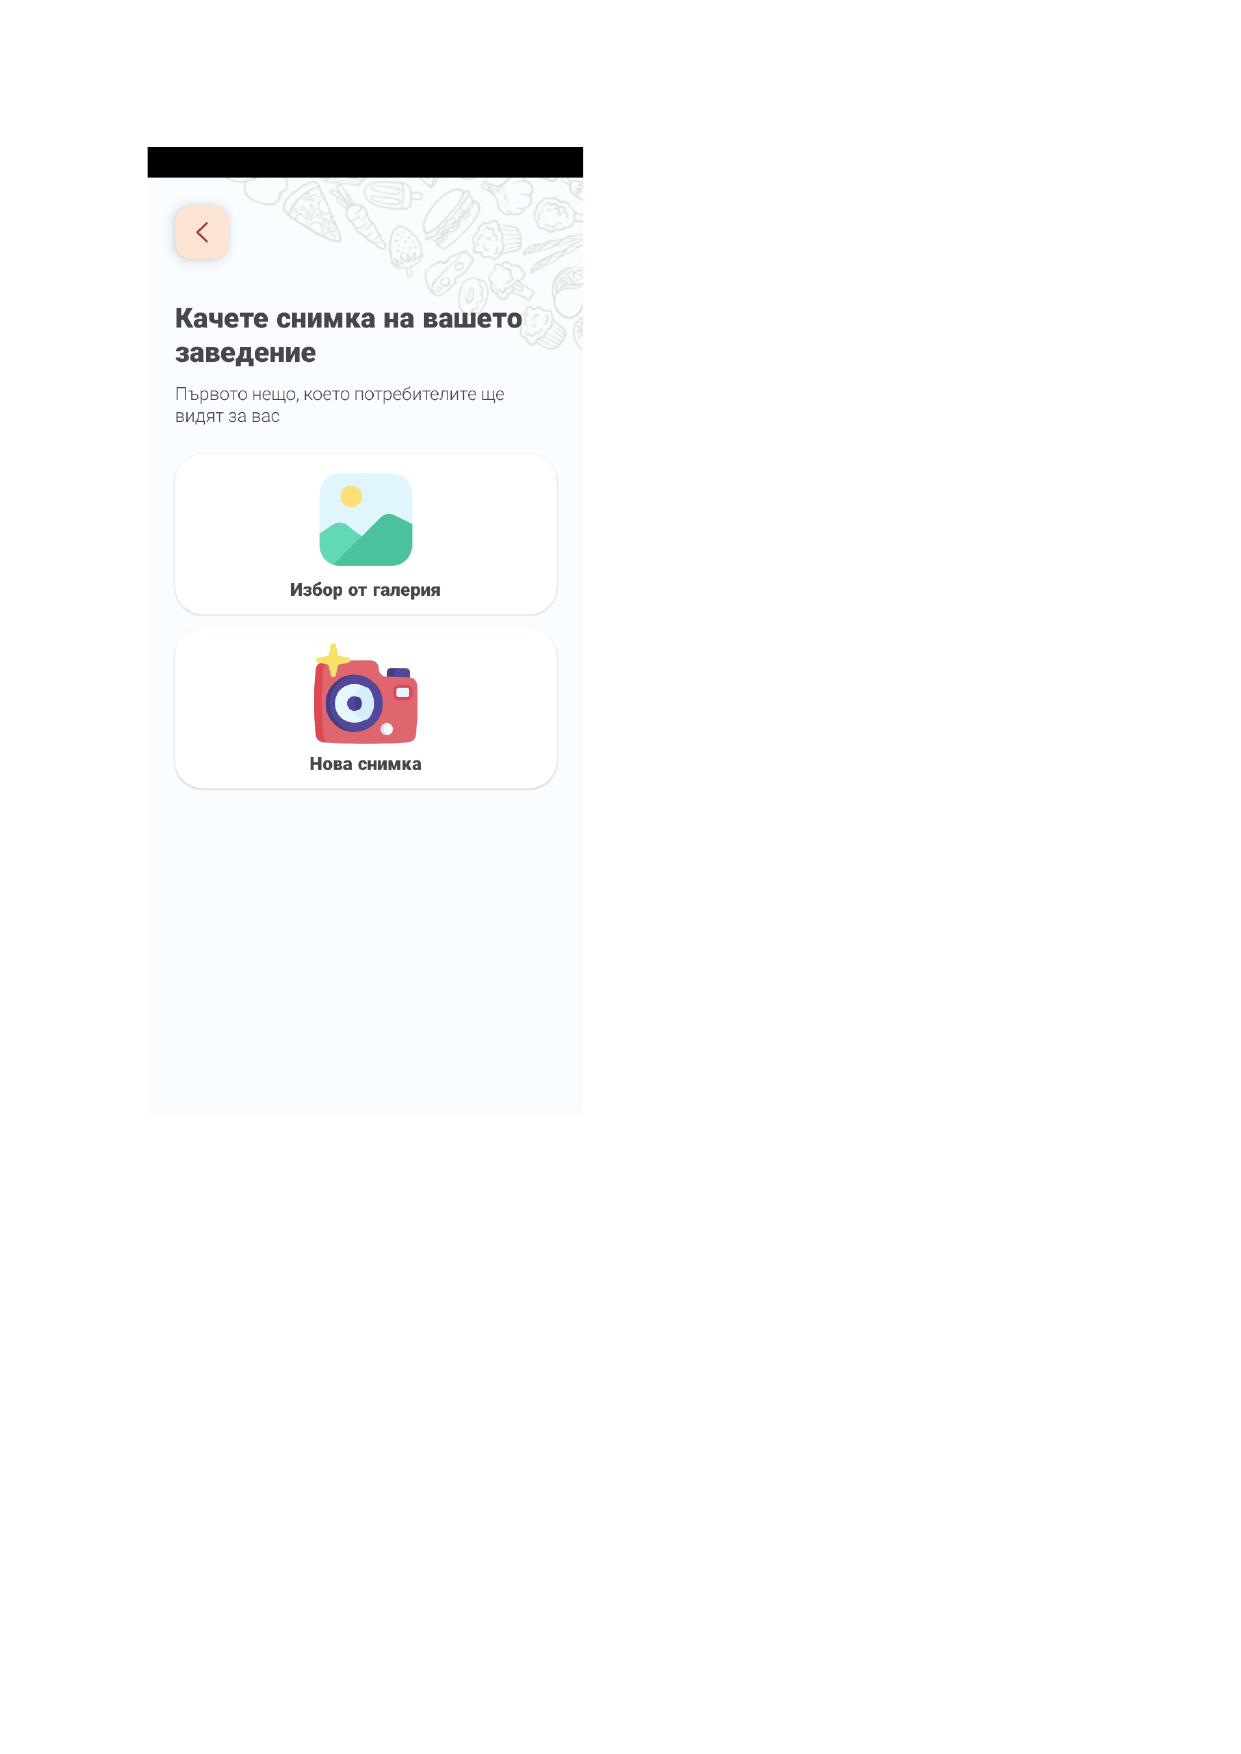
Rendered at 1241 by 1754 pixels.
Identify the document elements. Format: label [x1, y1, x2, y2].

picture [147, 147, 584, 1116]
